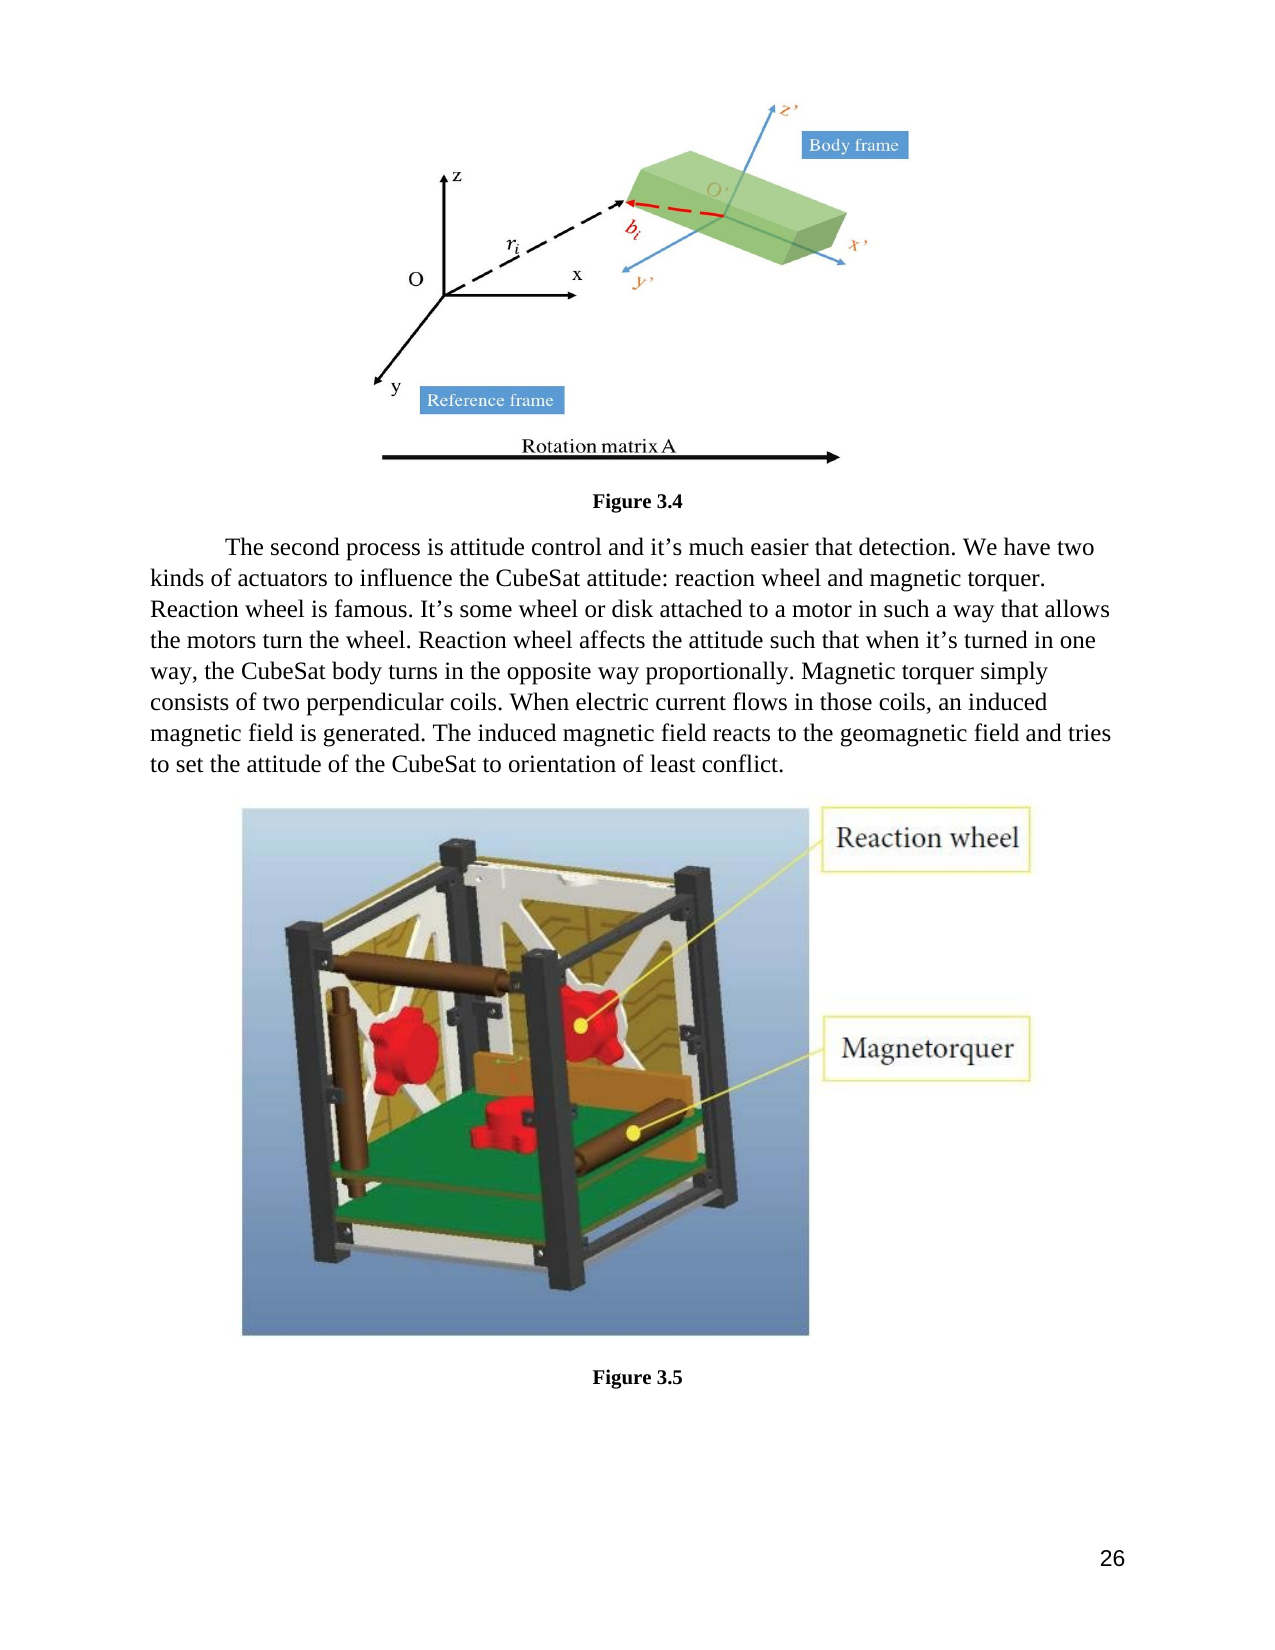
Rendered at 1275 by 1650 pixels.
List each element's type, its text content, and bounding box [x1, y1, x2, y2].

text Figure 3.5 [150, 1365, 1125, 1389]
picture [231, 796, 1044, 1347]
text Figure 3.4 [150, 489, 1125, 513]
picture [364, 84, 911, 471]
text The second process is attitude control and it’s much easier that detection. We have two kinds of actuators to influence the CubeSat attitude: reaction wheel and magnetic torquer. Reaction wheel is famous. It’s some wheel or disk attached to a motor in such a way that allows the motors turn the wheel. Reaction wheel affects the attitude such that when it’s turned in one way, the CubeSat body turns in the opposite way proportionally. Magnetic torquer simply consists of two perpendicular coils. When electric current flows in those coils, an induced magnetic field is generated. The induced magnetic field reacts to the geomagnetic field and tries to set the attitude of the CubeSat to orientation of least conflict. [150, 532, 1125, 778]
